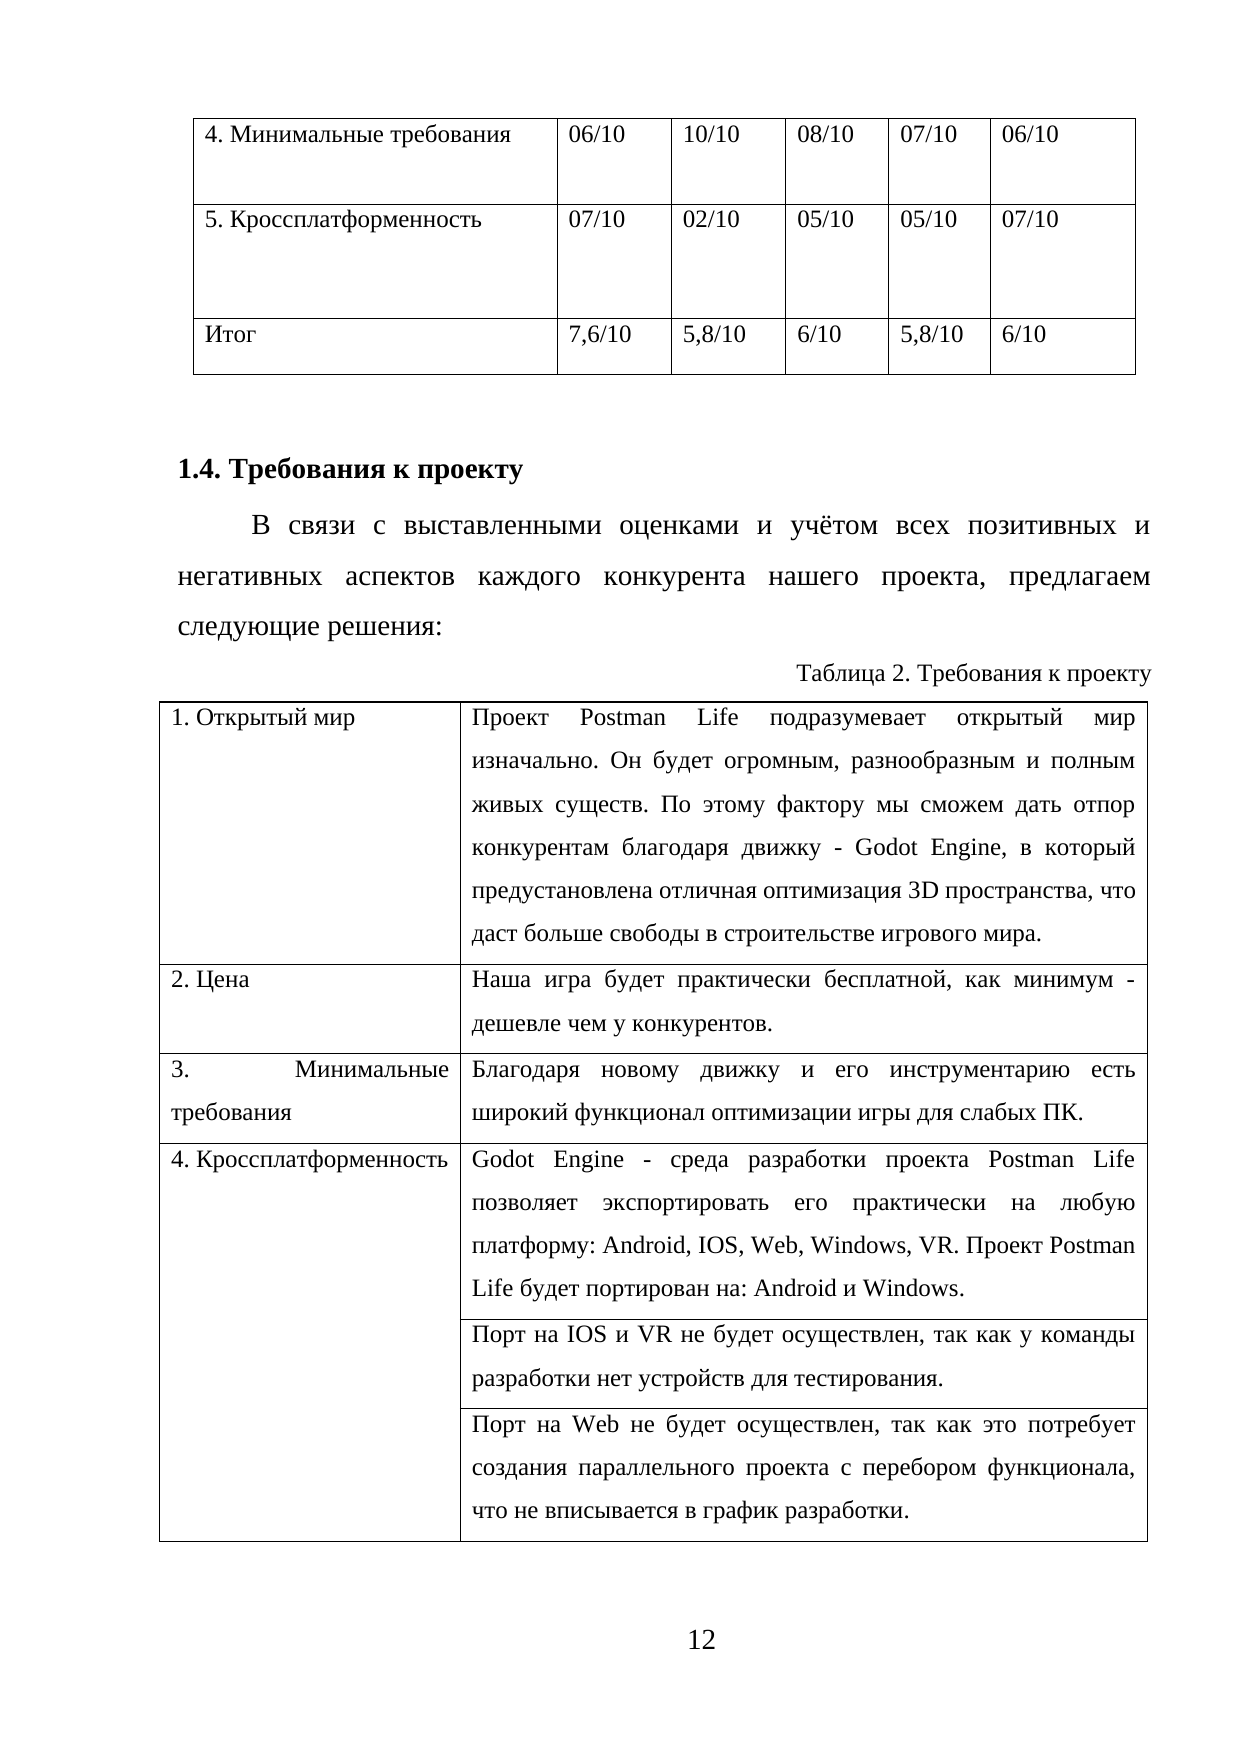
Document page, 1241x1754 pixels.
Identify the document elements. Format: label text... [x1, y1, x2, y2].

table_cell 07/10 [991, 205, 1135, 318]
table_cell 05/10 [889, 205, 990, 318]
table_header 1. Открытый мир [160, 703, 460, 963]
table_cell 02/10 [672, 205, 785, 318]
table_cell 4. Минимальные требования [194, 119, 557, 203]
table_cell 08/10 [786, 119, 888, 203]
table_cell 06/10 [558, 119, 671, 203]
table_cell 2. Цена [160, 965, 460, 1053]
table_cell 5. Кроссплатформенность [194, 205, 557, 318]
table_cell 06/10 [991, 119, 1135, 203]
table_cell Благодаря новому движку и его инструментарию есть широкий функционал оптимизации игры для слабых ПК. [461, 1054, 1147, 1143]
table_cell 5,8/10 [889, 319, 990, 374]
table_cell Порт на IOS и VR не будет осуществлен, так как у команды разработки нет устройств для тестирования. [461, 1320, 1147, 1408]
table_cell 5,8/10 [672, 319, 785, 374]
text В связи с выставленными оценками и учётом всех позитивных и негативных аспектов каждого конкурента нашего проекта, предлагаем следующие решения: [177, 507, 1152, 641]
subtitle Требования к проекту [177, 451, 1152, 484]
table_cell 05/10 [786, 205, 888, 318]
table_cell 6/10 [786, 319, 888, 374]
table_cell Godot Engine - среда разработки проекта Postman Life позволяет экспортировать его практически на любую платформу: Android, IOS, Web, Windows, VR. Проект Postman Life будет портирован на: Android и Windows. [461, 1144, 1147, 1318]
table_cell 3. Минимальные требования [160, 1054, 460, 1143]
table_cell 10/10 [672, 119, 785, 203]
table_cell 6/10 [991, 319, 1135, 374]
table_cell 07/10 [889, 119, 990, 203]
table_cell 07/10 [558, 205, 671, 318]
table_cell 7,6/10 [558, 319, 671, 374]
table_cell Итог [194, 319, 557, 374]
table_cell 4. Кроссплатформенность [160, 1144, 460, 1541]
table_header Проект Postman Life подразумевает открытый мир изначально. Он будет огромным, разнообразным и полным живых существ. По этому фактору мы сможем дать отпор конкурентам благодаря движку - Godot Engine, в который предустановлена отличная оптимизация 3D пространства, что даст больше свободы в строительстве игрового мира. [461, 703, 1147, 963]
table_cell Наша игра будет практически бесплатной, как минимум - дешевле чем у конкурентов. [461, 965, 1147, 1053]
table_cell Порт на Web не будет осуществлен, так как это потребует создания параллельного проекта с перебором функционала, что не вписывается в график разработки. [461, 1409, 1147, 1541]
text Таблица 2. Требования к проекту [177, 658, 1152, 687]
